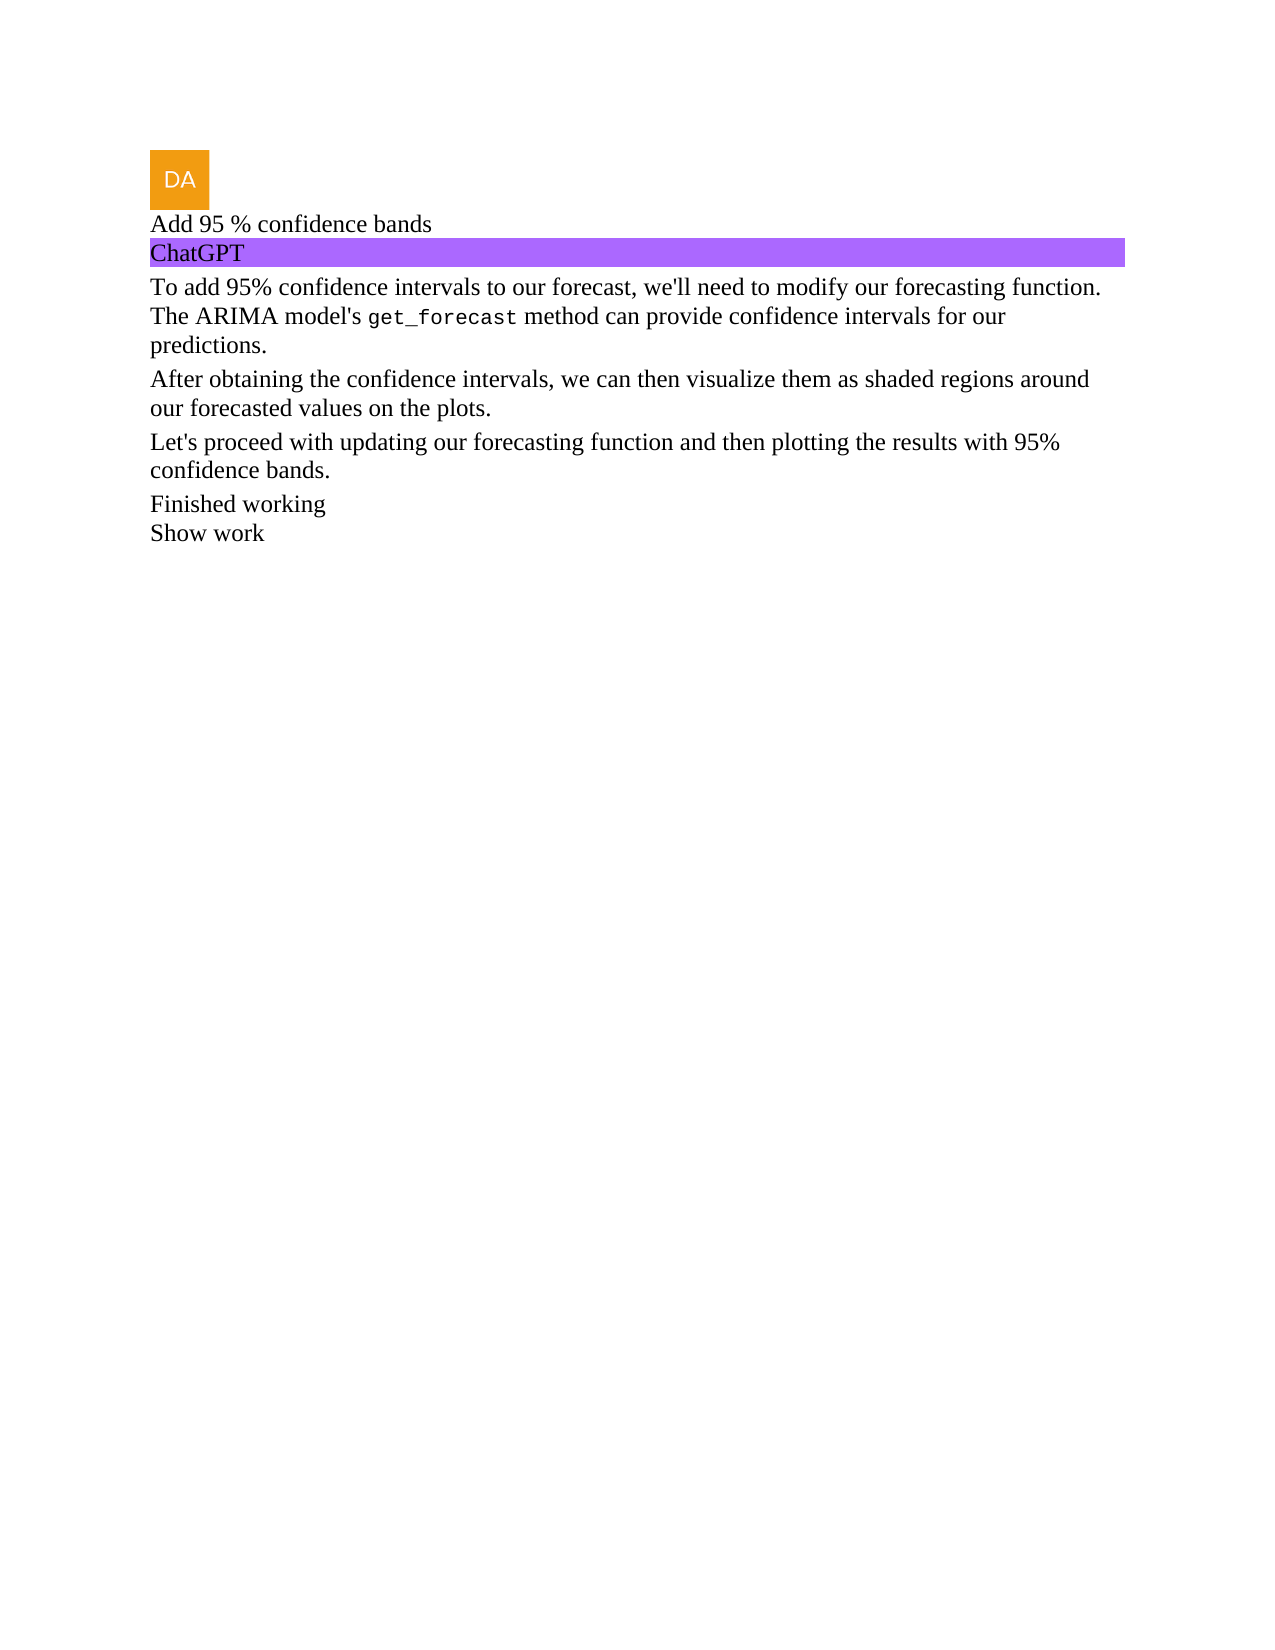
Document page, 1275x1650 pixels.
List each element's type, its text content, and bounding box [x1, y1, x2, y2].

text Add 95 % confidence bands [150, 209, 1125, 238]
text Show work [150, 518, 1125, 547]
text Finished working [150, 489, 1125, 518]
text Let's proceed with updating our forecasting function and then plotting the results with 95% confidence bands. [150, 427, 1125, 484]
text ChatGPT [150, 238, 1125, 267]
text To add 95% confidence intervals to our forecast, we'll need to modify our forecasting function. The ARIMA model's get_forecast method can provide confidence intervals for our predictions. [150, 272, 1125, 359]
text After obtaining the confidence intervals, we can then visualize them as shaded regions around our forecasted values on the plots. [150, 364, 1125, 422]
picture [150, 150, 210, 210]
